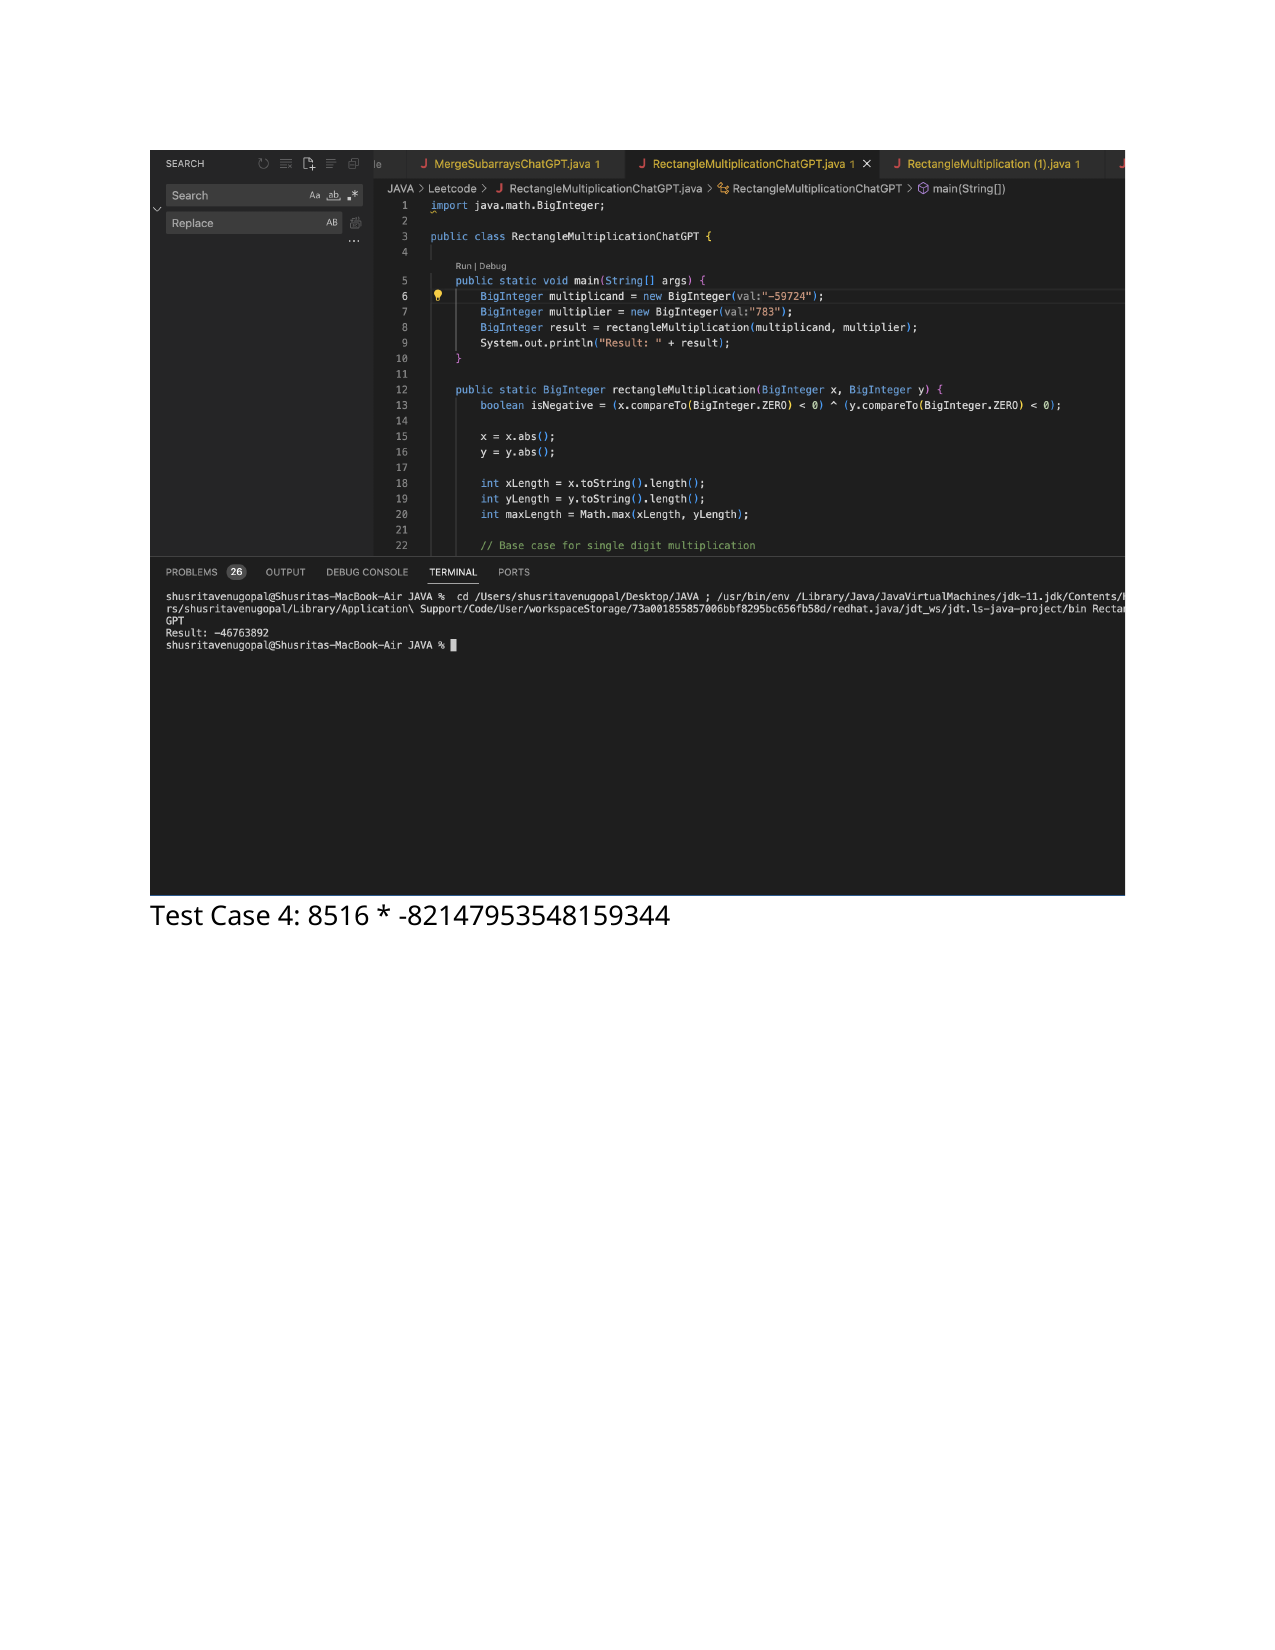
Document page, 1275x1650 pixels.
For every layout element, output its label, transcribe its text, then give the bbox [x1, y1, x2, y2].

picture [150, 150, 1125, 896]
text Test Case 4: 8516 * -82147953548159344 [150, 896, 1125, 933]
